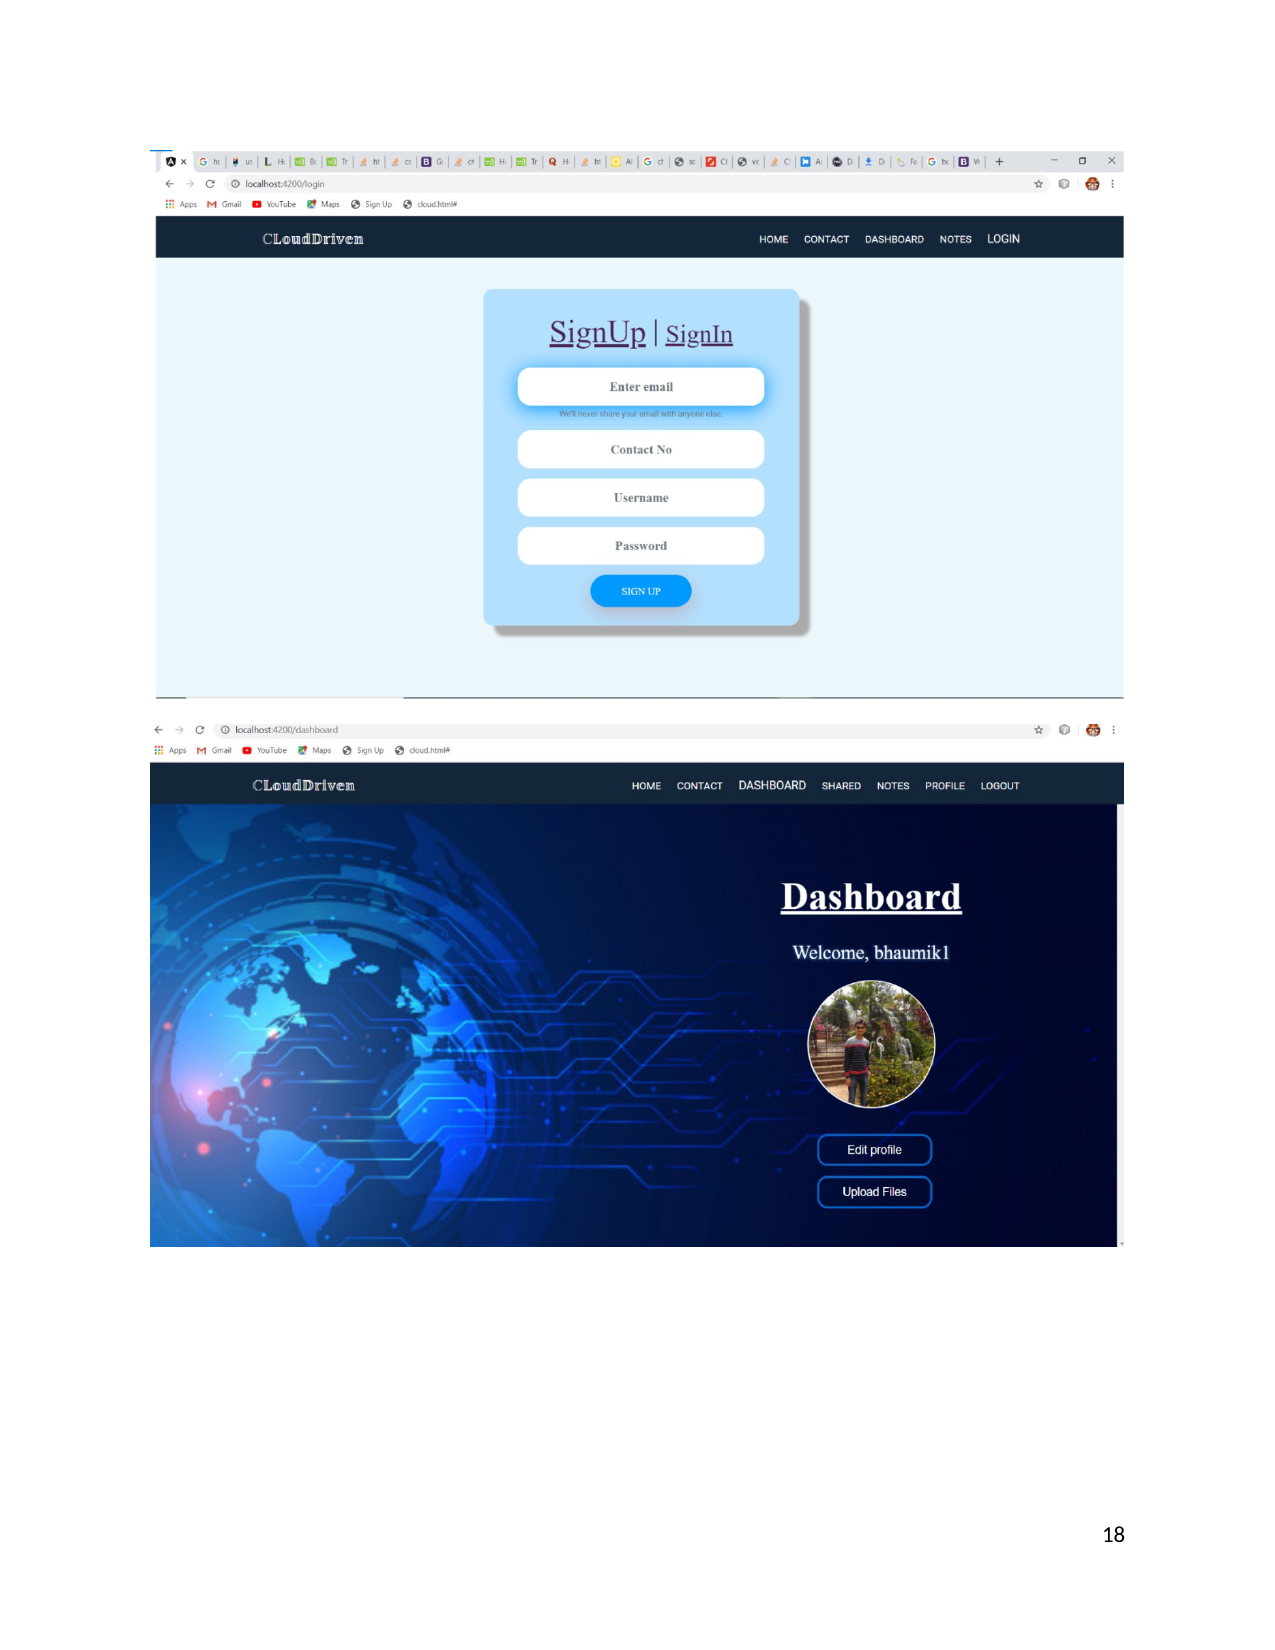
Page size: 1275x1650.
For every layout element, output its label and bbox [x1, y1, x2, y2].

picture [150, 150, 1124, 700]
picture [150, 724, 1124, 1247]
